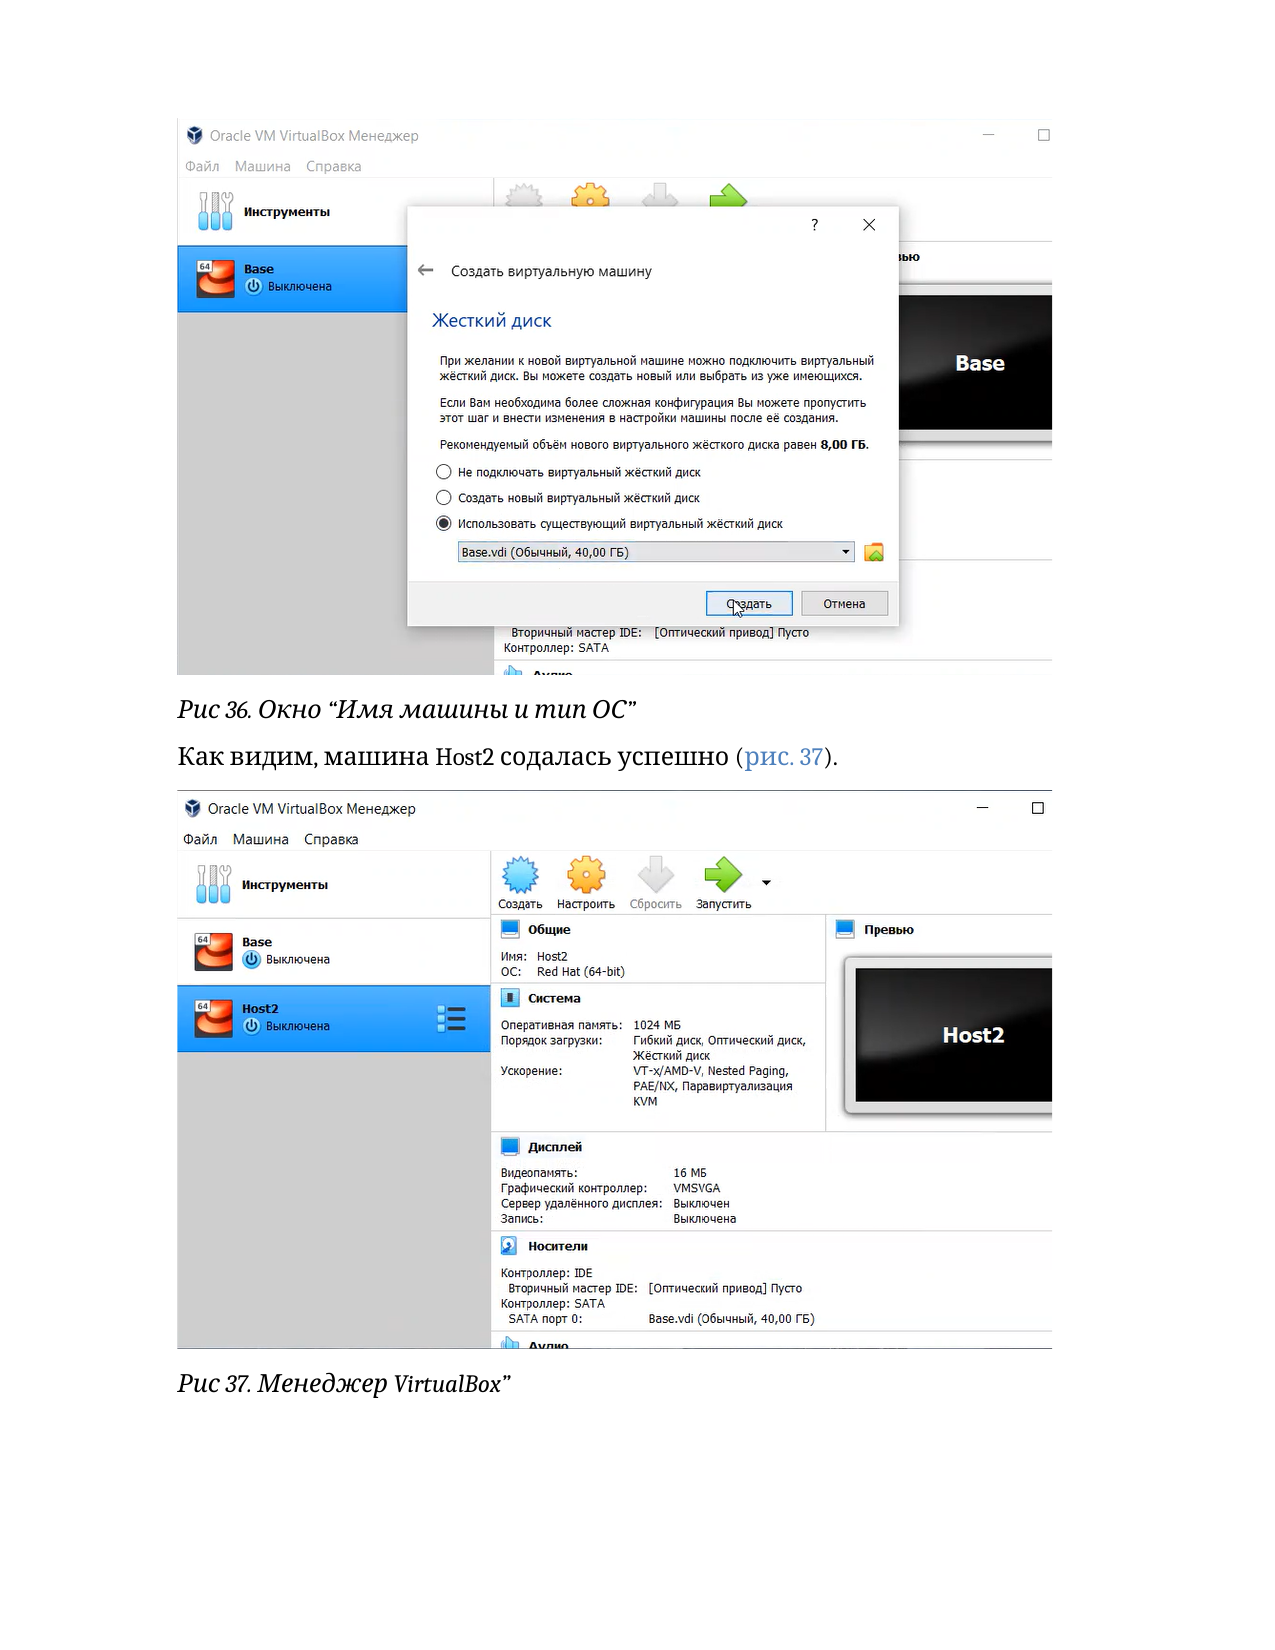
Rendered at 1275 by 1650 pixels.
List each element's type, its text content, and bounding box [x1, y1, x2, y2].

picture [177, 118, 1053, 675]
text Рис 36. Окно “Имя машины и тип ОС” [177, 696, 1186, 724]
text Как видим, машина Host2 содалась успешно (рис. 37). [177, 743, 1186, 772]
text Рис 37. Менеджер VirtualBox” [177, 1370, 1186, 1398]
picture [177, 790, 1053, 1349]
